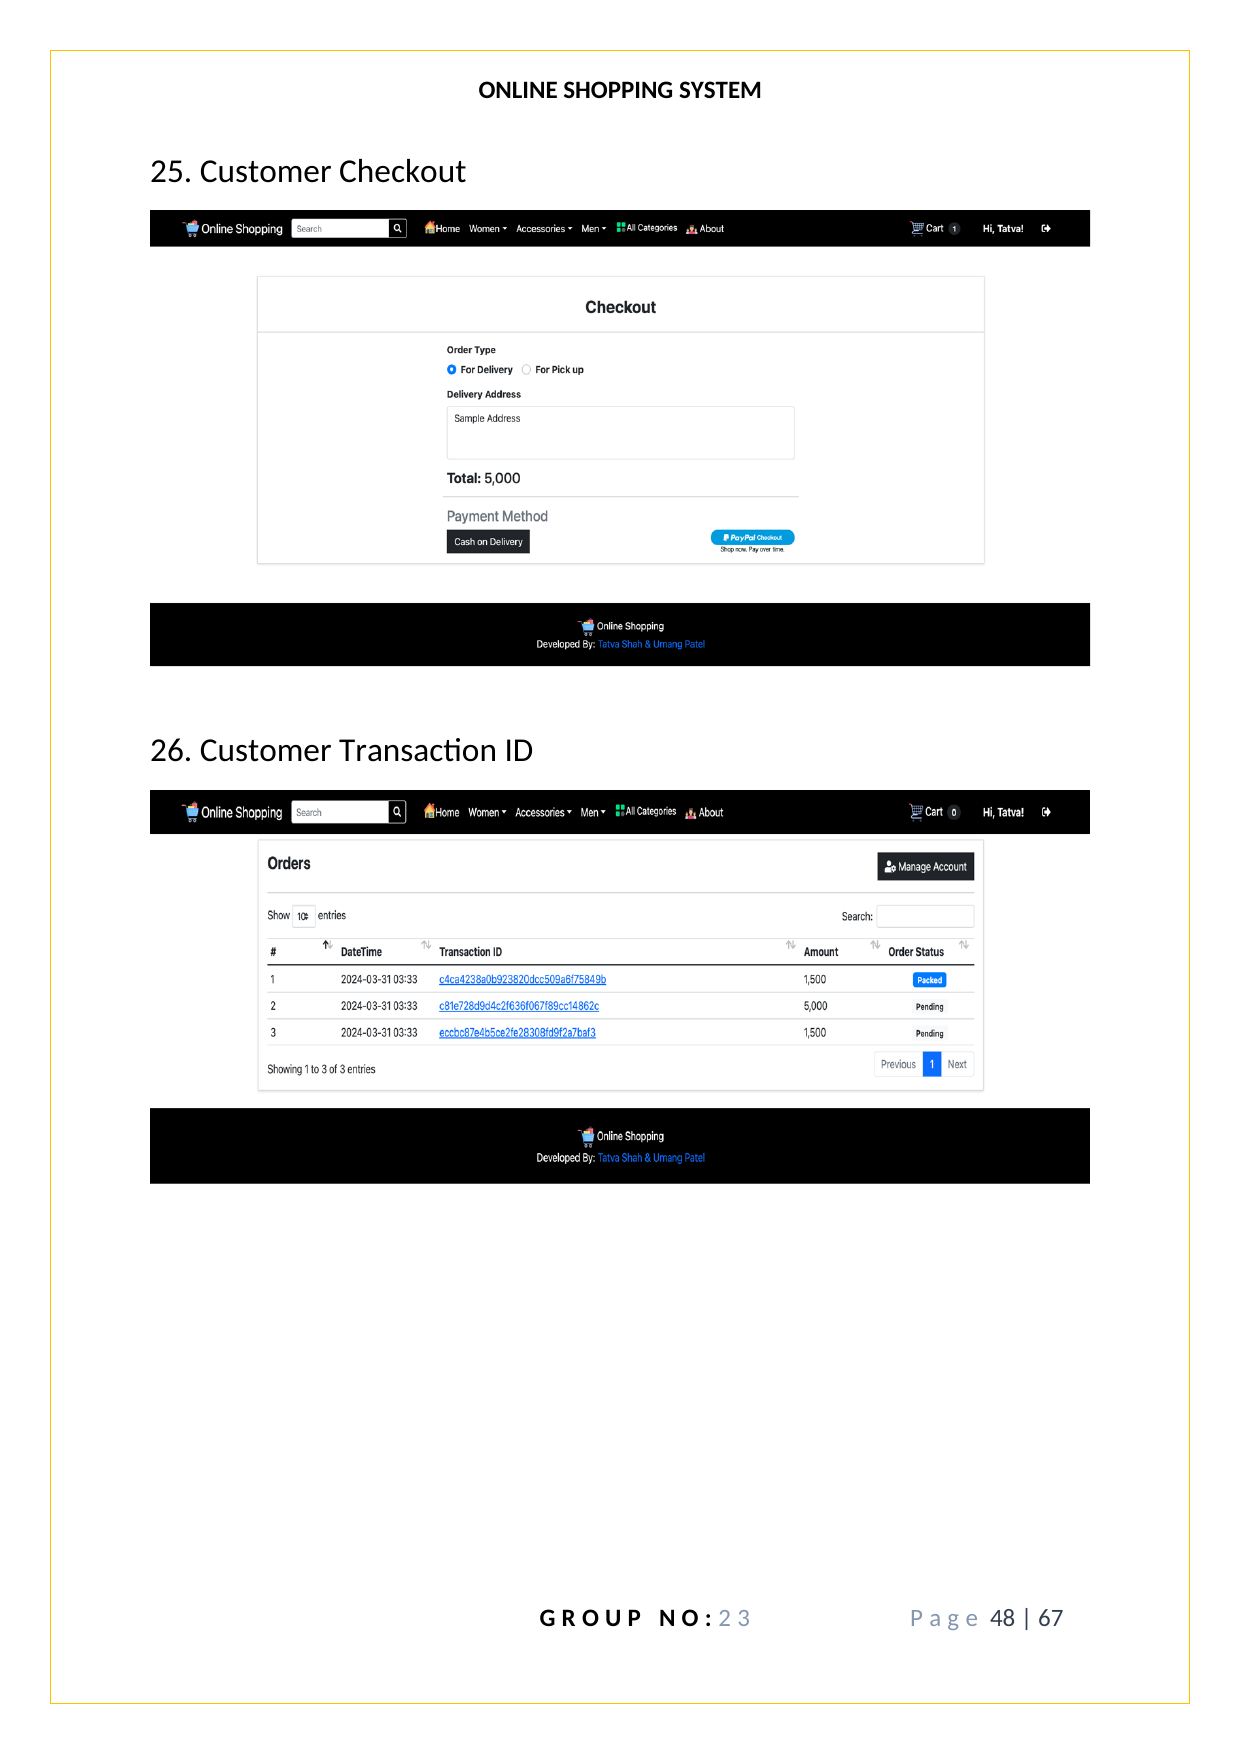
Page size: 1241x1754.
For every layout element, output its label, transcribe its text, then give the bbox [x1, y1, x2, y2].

picture [150, 210, 1091, 711]
text 26. Customer Transaction ID [150, 729, 1090, 770]
picture [150, 790, 1090, 1392]
text 25. Customer Checkout [150, 150, 1090, 191]
